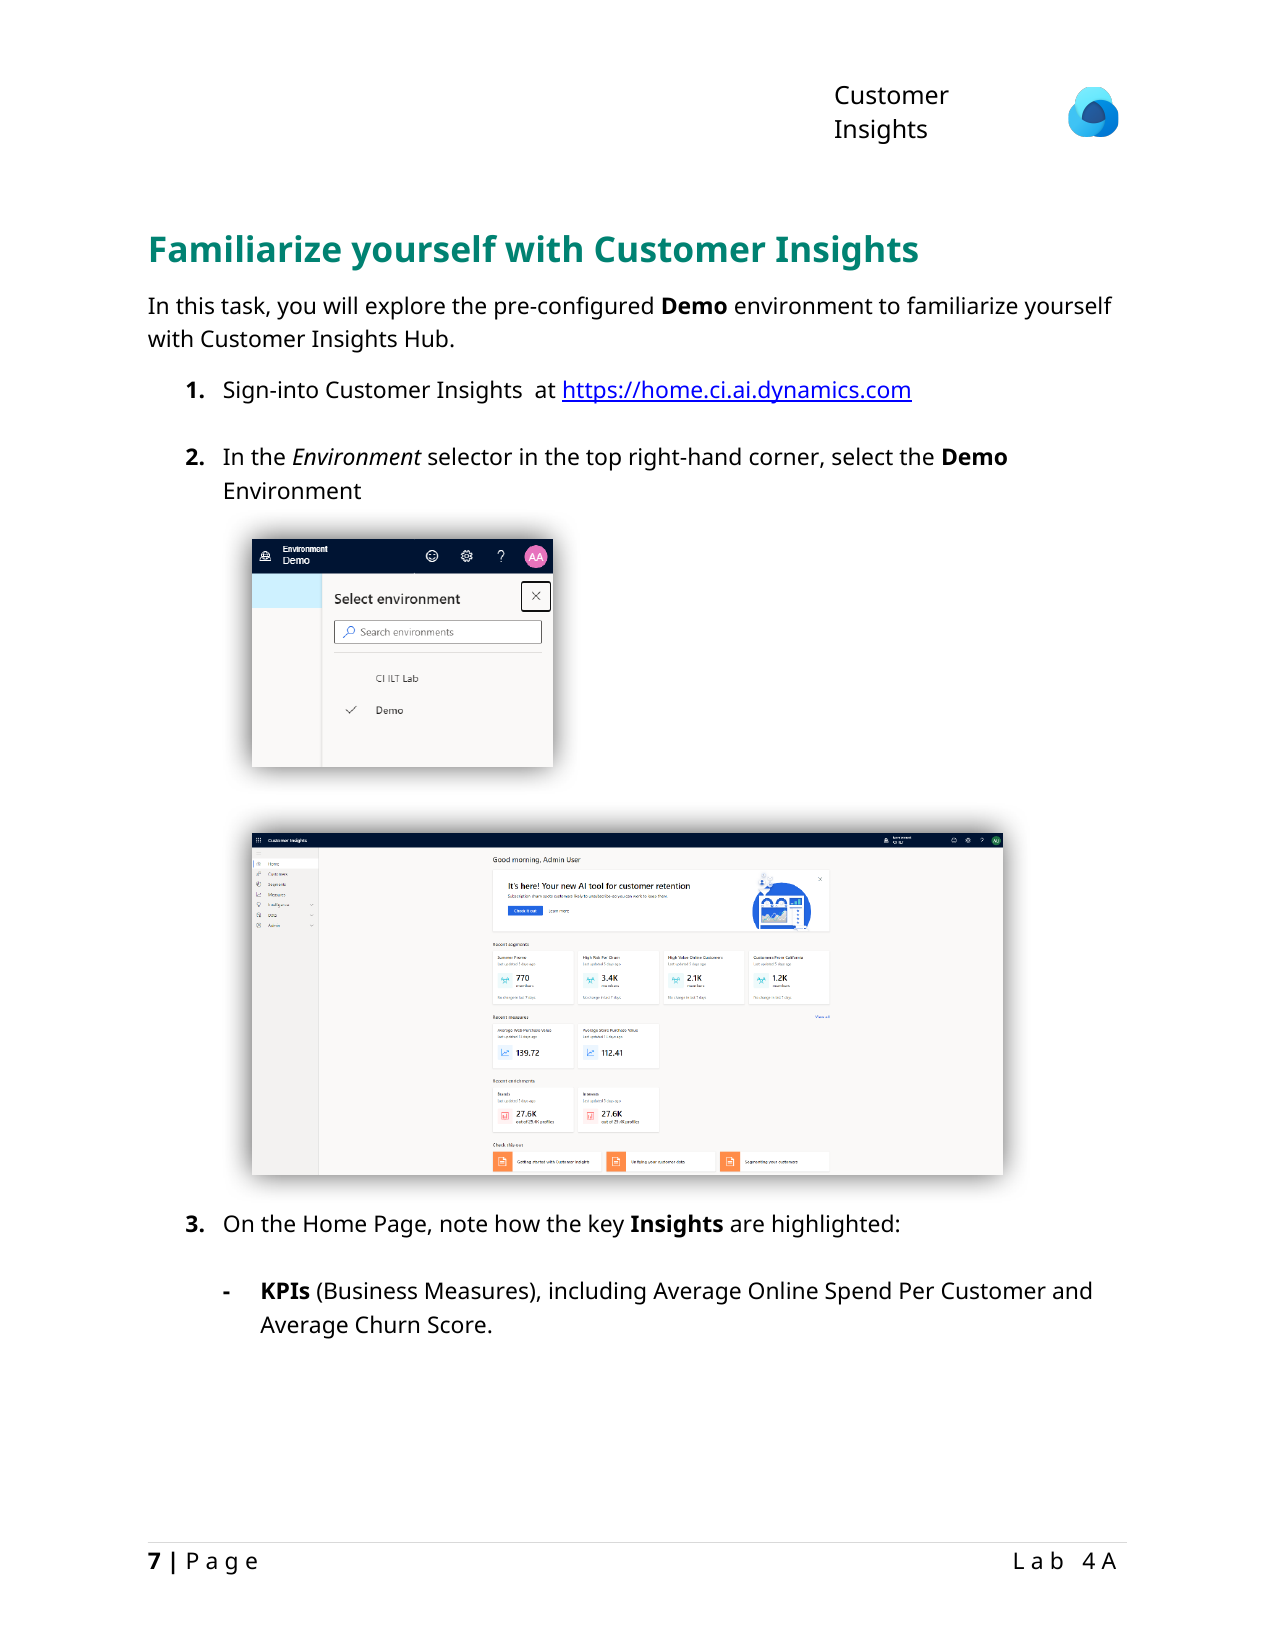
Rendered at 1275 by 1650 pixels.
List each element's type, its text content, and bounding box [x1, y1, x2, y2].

picture [252, 833, 1003, 1175]
picture [252, 539, 553, 767]
list Sign-into Customer Insights at https://home.ci.ai.dynamics.com [185, 374, 1127, 439]
picture [1068, 87, 1119, 137]
list On the Home Page, note how the key Insights are highlighted: [185, 1208, 1127, 1239]
text In this task, you will explore the pre-configured Demo environment to familiarize yourself with Customer Insights Hub. [148, 289, 1127, 354]
list KPIs (Business Measures), including Average Online Spend Per Customer and Average Churn Score. [223, 1275, 1127, 1340]
list In the Environment selector in the top right-hand corner, select the Demo Environment [185, 441, 1127, 506]
subtitle Familiarize yourself with Customer Insights [148, 224, 1127, 272]
